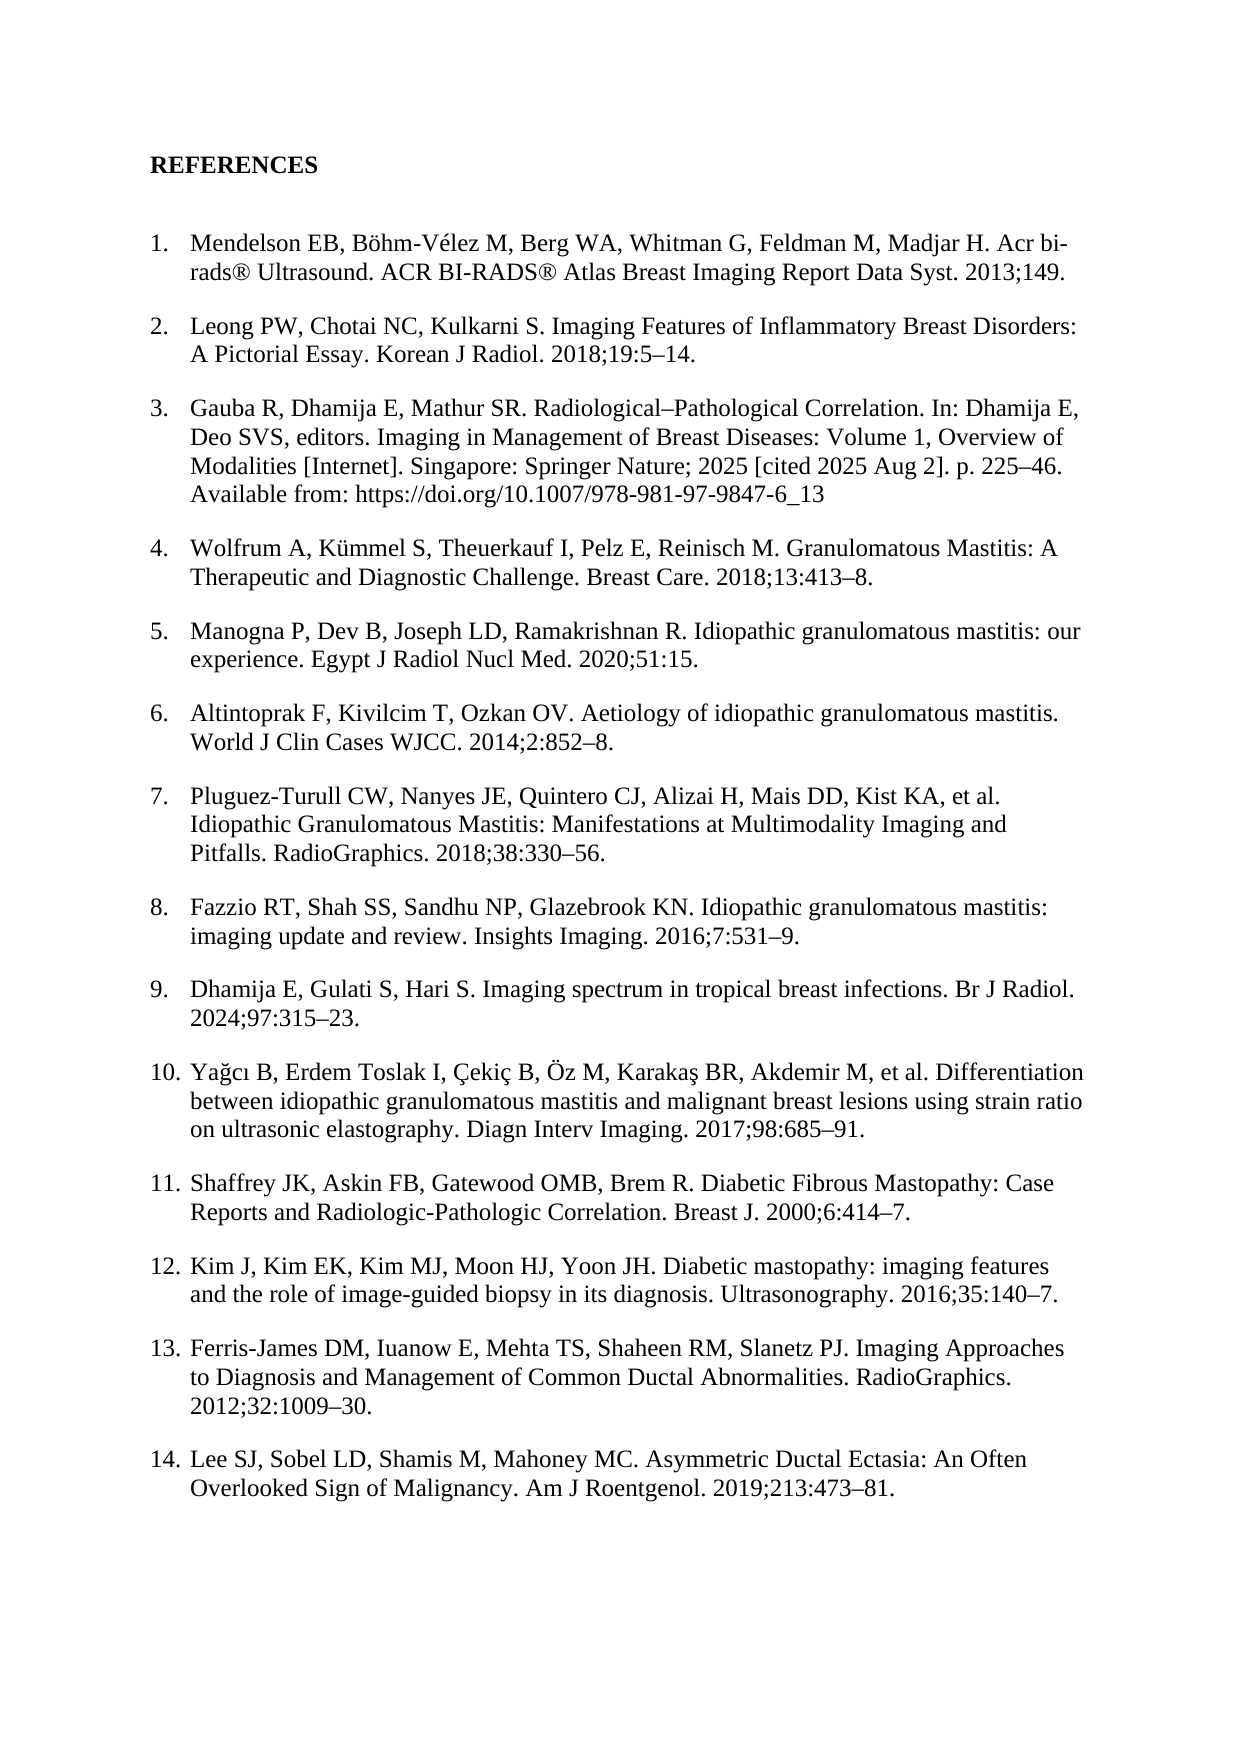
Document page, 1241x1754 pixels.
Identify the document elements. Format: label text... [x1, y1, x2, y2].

text 1. Mendelson EB, Böhm-Vélez M, Berg WA, Whitman G, Feldman M, Madjar H. Acr bi-rads® Ultrasound. ACR BI-RADS® Atlas Breast Imaging Report Data Syst. 2013;149. [150, 228, 1090, 286]
text 3. Gauba R, Dhamija E, Mathur SR. Radiological–Pathological Correlation. In: Dhamija E, Deo SVS, editors. Imaging in Management of Breast Diseases: Volume 1, Overview of Modalities [Internet]. Singapore: Springer Nature; 2025 [cited 2025 Aug 2]. p. 225–46. Available from: https://doi.org/10.1007/978-981-97-9847-6_13 [150, 393, 1090, 508]
text 2. Leong PW, Chotai NC, Kulkarni S. Imaging Features of Inflammatory Breast Disorders: A Pictorial Essay. Korean J Radiol. 2018;19:5–14. [150, 311, 1090, 368]
text 14. Lee SJ, Sobel LD, Shamis M, Mahoney MC. Asymmetric Ductal Ectasia: An Often Overlooked Sign of Malignancy. Am J Roentgenol. 2019;213:473–81. [150, 1444, 1090, 1502]
text 11. Shaffrey JK, Askin FB, Gatewood OMB, Brem R. Diabetic Fibrous Mastopathy: Case Reports and Radiologic-Pathologic Correlation. Breast J. 2000;6:414–7. [150, 1168, 1090, 1226]
text 10. Yağcı B, Erdem Toslak I, Çekiç B, Öz M, Karakaş BR, Akdemir M, et al. Differentiation between idiopathic granulomatous mastitis and malignant breast lesions using strain ratio on ultrasonic elastography. Diagn Interv Imaging. 2017;98:685–91. [150, 1057, 1090, 1143]
text 12. Kim J, Kim EK, Kim MJ, Moon HJ, Yoon JH. Diabetic mastopathy: imaging features and the role of image-guided biopsy in its diagnosis. Ultrasonography. 2016;35:140–7. [150, 1251, 1090, 1308]
text 5. Manogna P, Dev B, Joseph LD, Ramakrishnan R. Idiopathic granulomatous mastitis: our experience. Egypt J Radiol Nucl Med. 2020;51:15. [150, 616, 1090, 673]
text 8. Fazzio RT, Shah SS, Sandhu NP, Glazebrook KN. Idiopathic granulomatous mastitis: imaging update and review. Insights Imaging. 2016;7:531–9. [150, 892, 1090, 949]
text 9. Dhamija E, Gulati S, Hari S. Imaging spectrum in tropical breast infections. Br J Radiol. 2024;97:315–23. [150, 974, 1090, 1032]
text 4. Wolfrum A, Kümmel S, Theuerkauf I, Pelz E, Reinisch M. Granulomatous Mastitis: A Therapeutic and Diagnostic Challenge. Breast Care. 2018;13:413–8. [150, 533, 1090, 591]
text 7. Pluguez-Turull CW, Nanyes JE, Quintero CJ, Alizai H, Mais DD, Kist KA, et al. Idiopathic Granulomatous Mastitis: Manifestations at Multimodality Imaging and Pitfalls. RadioGraphics. 2018;38:330–56. [150, 781, 1090, 867]
text REFERENCES [150, 150, 1090, 179]
text 6. Altintoprak F, Kivilcim T, Ozkan OV. Aetiology of idiopathic granulomatous mastitis. World J Clin Cases WJCC. 2014;2:852–8. [150, 698, 1090, 756]
text 13. Ferris-James DM, Iuanow E, Mehta TS, Shaheen RM, Slanetz PJ. Imaging Approaches to Diagnosis and Management of Common Ductal Abnormalities. RadioGraphics. 2012;32:1009–30. [150, 1333, 1090, 1419]
